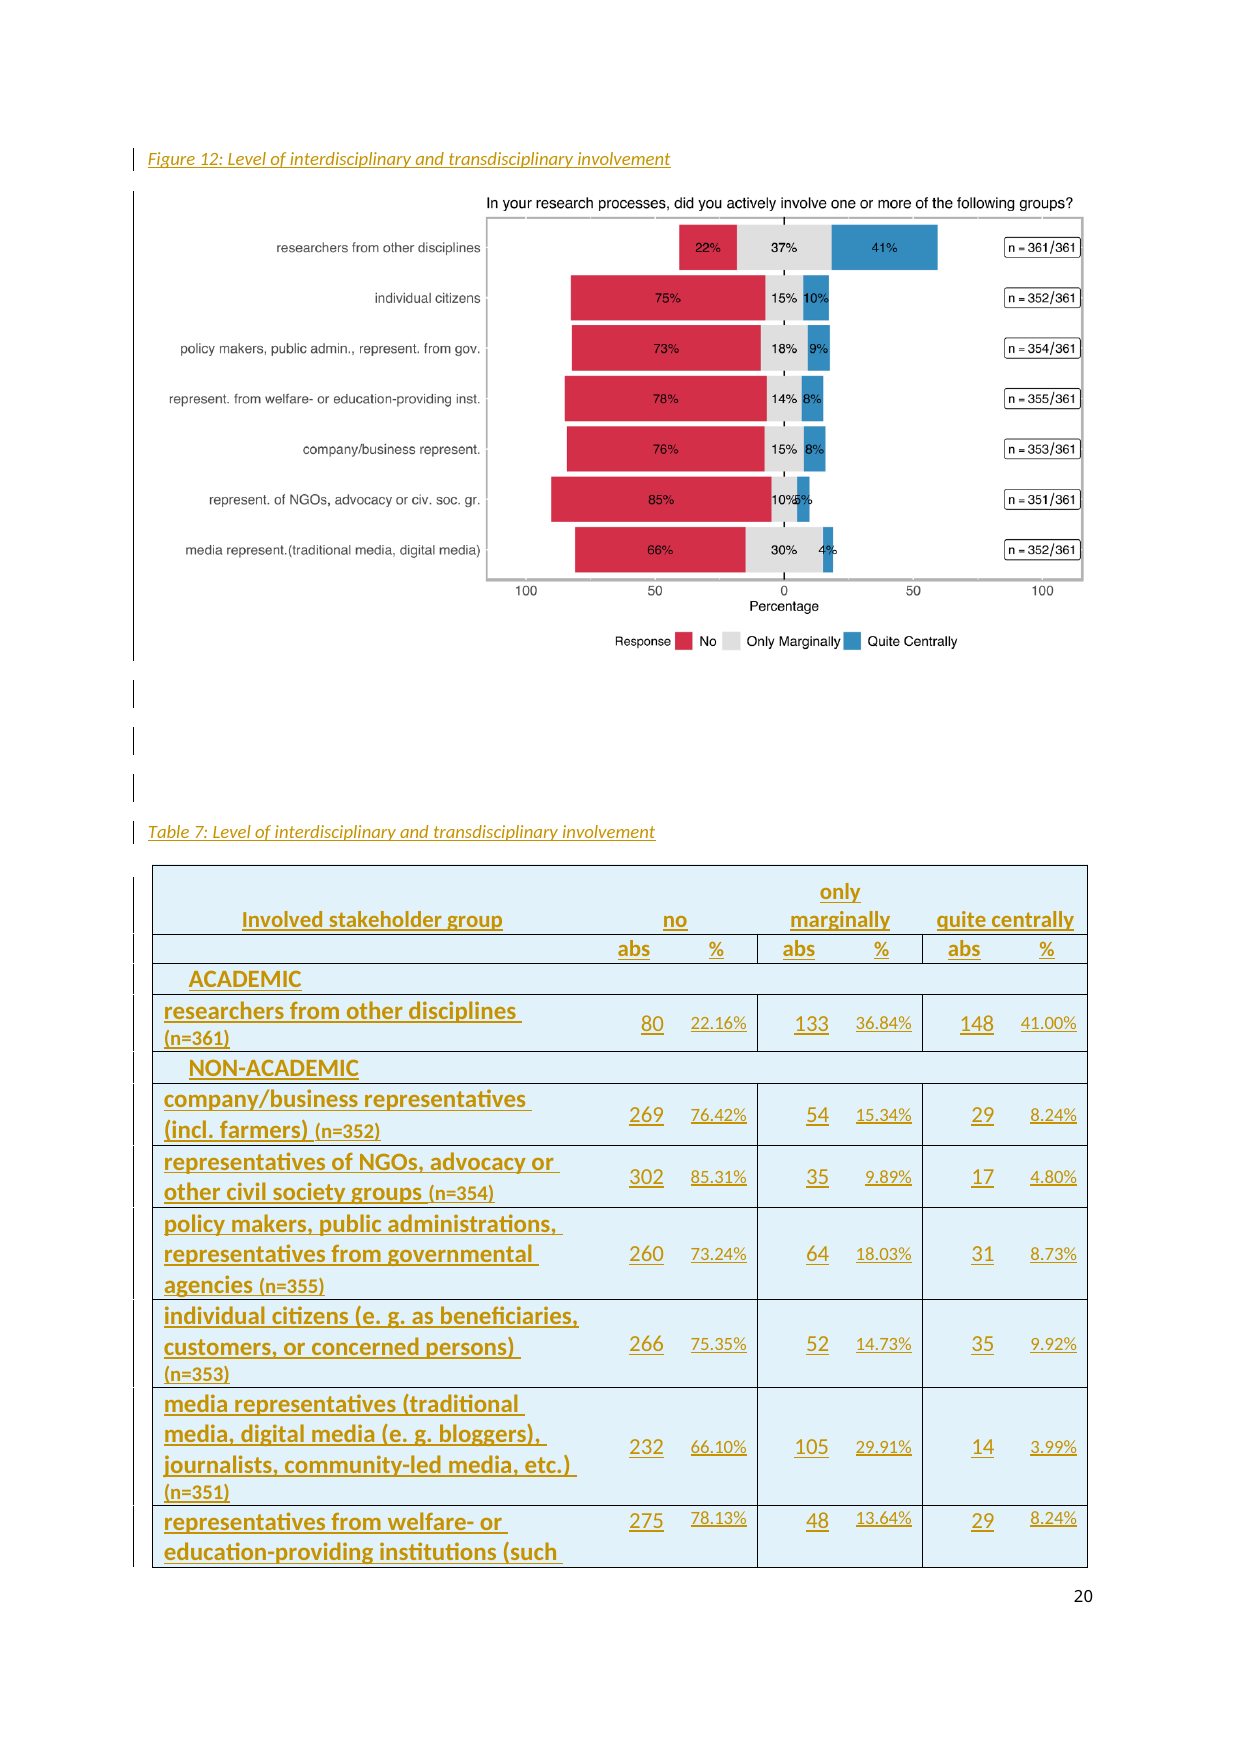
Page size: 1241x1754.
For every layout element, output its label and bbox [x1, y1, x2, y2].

picture [147, 191, 1088, 662]
